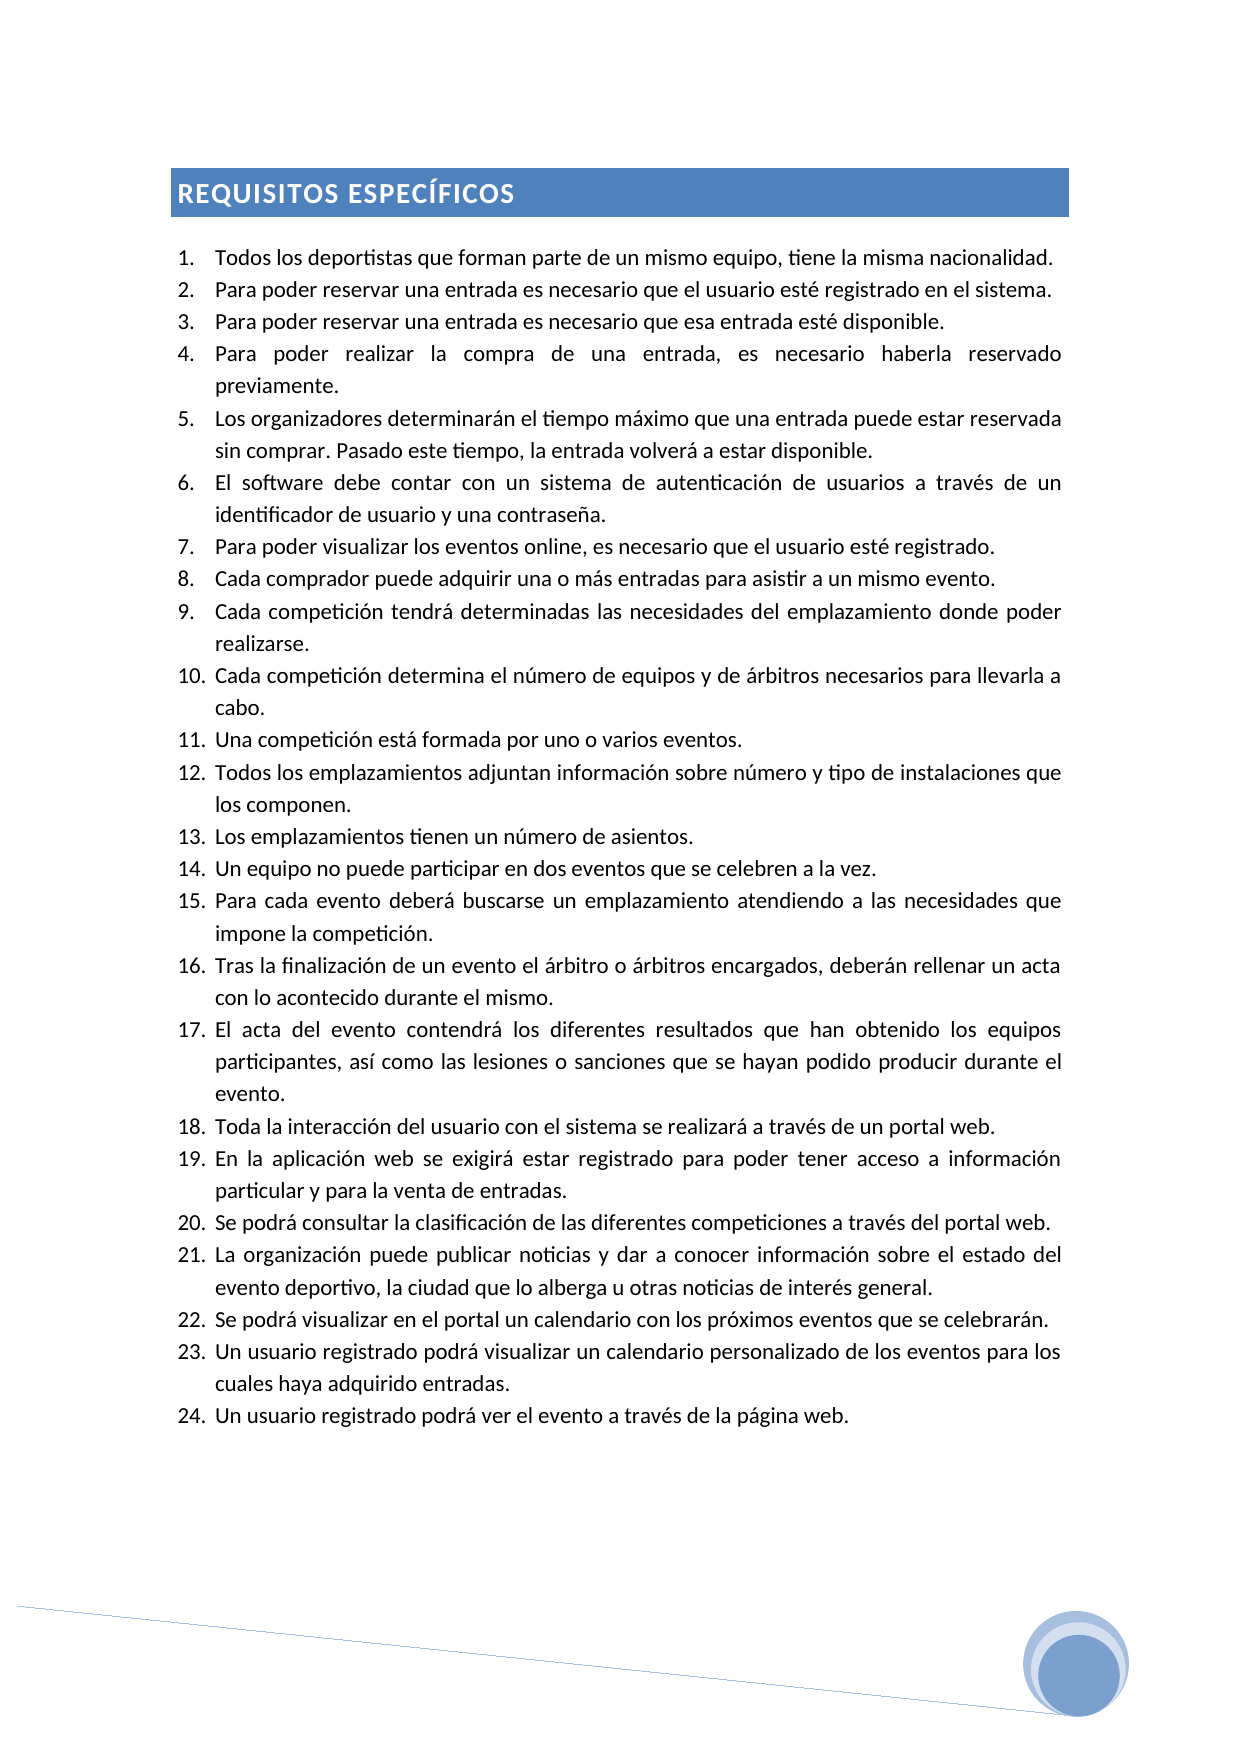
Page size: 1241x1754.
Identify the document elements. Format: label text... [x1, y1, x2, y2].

list Los organizadores determinarán el tiempo máximo que una entrada puede estar reservada sin comprar. Pasado este tiempo, la entrada volverá a estar disponible. [177, 404, 1063, 464]
list Para poder realizar la compra de una entrada, es necesario haberla reservado previamente. [177, 339, 1063, 399]
list Todos los emplazamientos adjuntan información sobre número y tipo de instalaciones que los componen. [177, 758, 1063, 818]
list Se podrá consultar la clasificación de las diferentes competiciones a través del portal web. [177, 1208, 1063, 1236]
list La organización puede publicar noticias y dar a conocer información sobre el estado del evento deportivo, la ciudad que lo alberga u otras noticias de interés general. [177, 1241, 1063, 1301]
list Para poder reservar una entrada es necesario que esa entrada esté disponible. [177, 307, 1063, 335]
list Para poder visualizar los eventos online, es necesario que el usuario esté registrado. [177, 532, 1063, 560]
list Cada competición tendrá determinadas las necesidades del emplazamiento donde poder realizarse. [177, 597, 1063, 657]
list Cada comprador puede adquirir una o más entradas para asistir a un mismo evento. [177, 564, 1063, 593]
list Un equipo no puede participar en dos eventos que se celebren a la vez. [177, 854, 1063, 882]
list Todos los deportistas que forman parte de un mismo equipo, tiene la misma nacionalidad. [177, 243, 1063, 271]
list Un usuario registrado podrá visualizar un calendario personalizado de los eventos para los cuales haya adquirido entradas. [177, 1337, 1063, 1397]
list El acta del evento contendrá los diferentes resultados que han obtenido los equipos participantes, así como las lesiones o sanciones que se hayan podido producir durante el evento. [177, 1015, 1063, 1108]
list Para poder reservar una entrada es necesario que el usuario esté registrado en el sistema. [177, 275, 1063, 303]
list Tras la finalización de un evento el árbitro o árbitros encargados, deberán rellenar un acta con lo acontecido durante el mismo. [177, 951, 1063, 1011]
list Los emplazamientos tienen un número de asientos. [177, 822, 1063, 850]
list Se podrá visualizar en el portal un calendario con los próximos eventos que se celebrarán. [177, 1305, 1063, 1333]
list En la aplicación web se exigirá estar registrado para poder tener acceso a información particular y para la venta de entradas. [177, 1144, 1063, 1204]
list Para cada evento deberá buscarse un emplazamiento atendiendo a las necesidades que impone la competición. [177, 886, 1063, 947]
list Un usuario registrado podrá ver el evento a través de la página web. [177, 1401, 1063, 1429]
list El software debe contar con un sistema de autenticación de usuarios a través de un identificador de usuario y una contraseña. [177, 468, 1063, 528]
list Toda la interacción del usuario con el sistema se realizará a través de un portal web. [177, 1112, 1063, 1140]
subtitle Requisitos específicos [177, 175, 1063, 210]
list Una competición está formada por uno o varios eventos. [177, 726, 1063, 753]
list Cada competición determina el número de equipos y de árbitros necesarios para llevarla a cabo. [177, 661, 1063, 721]
